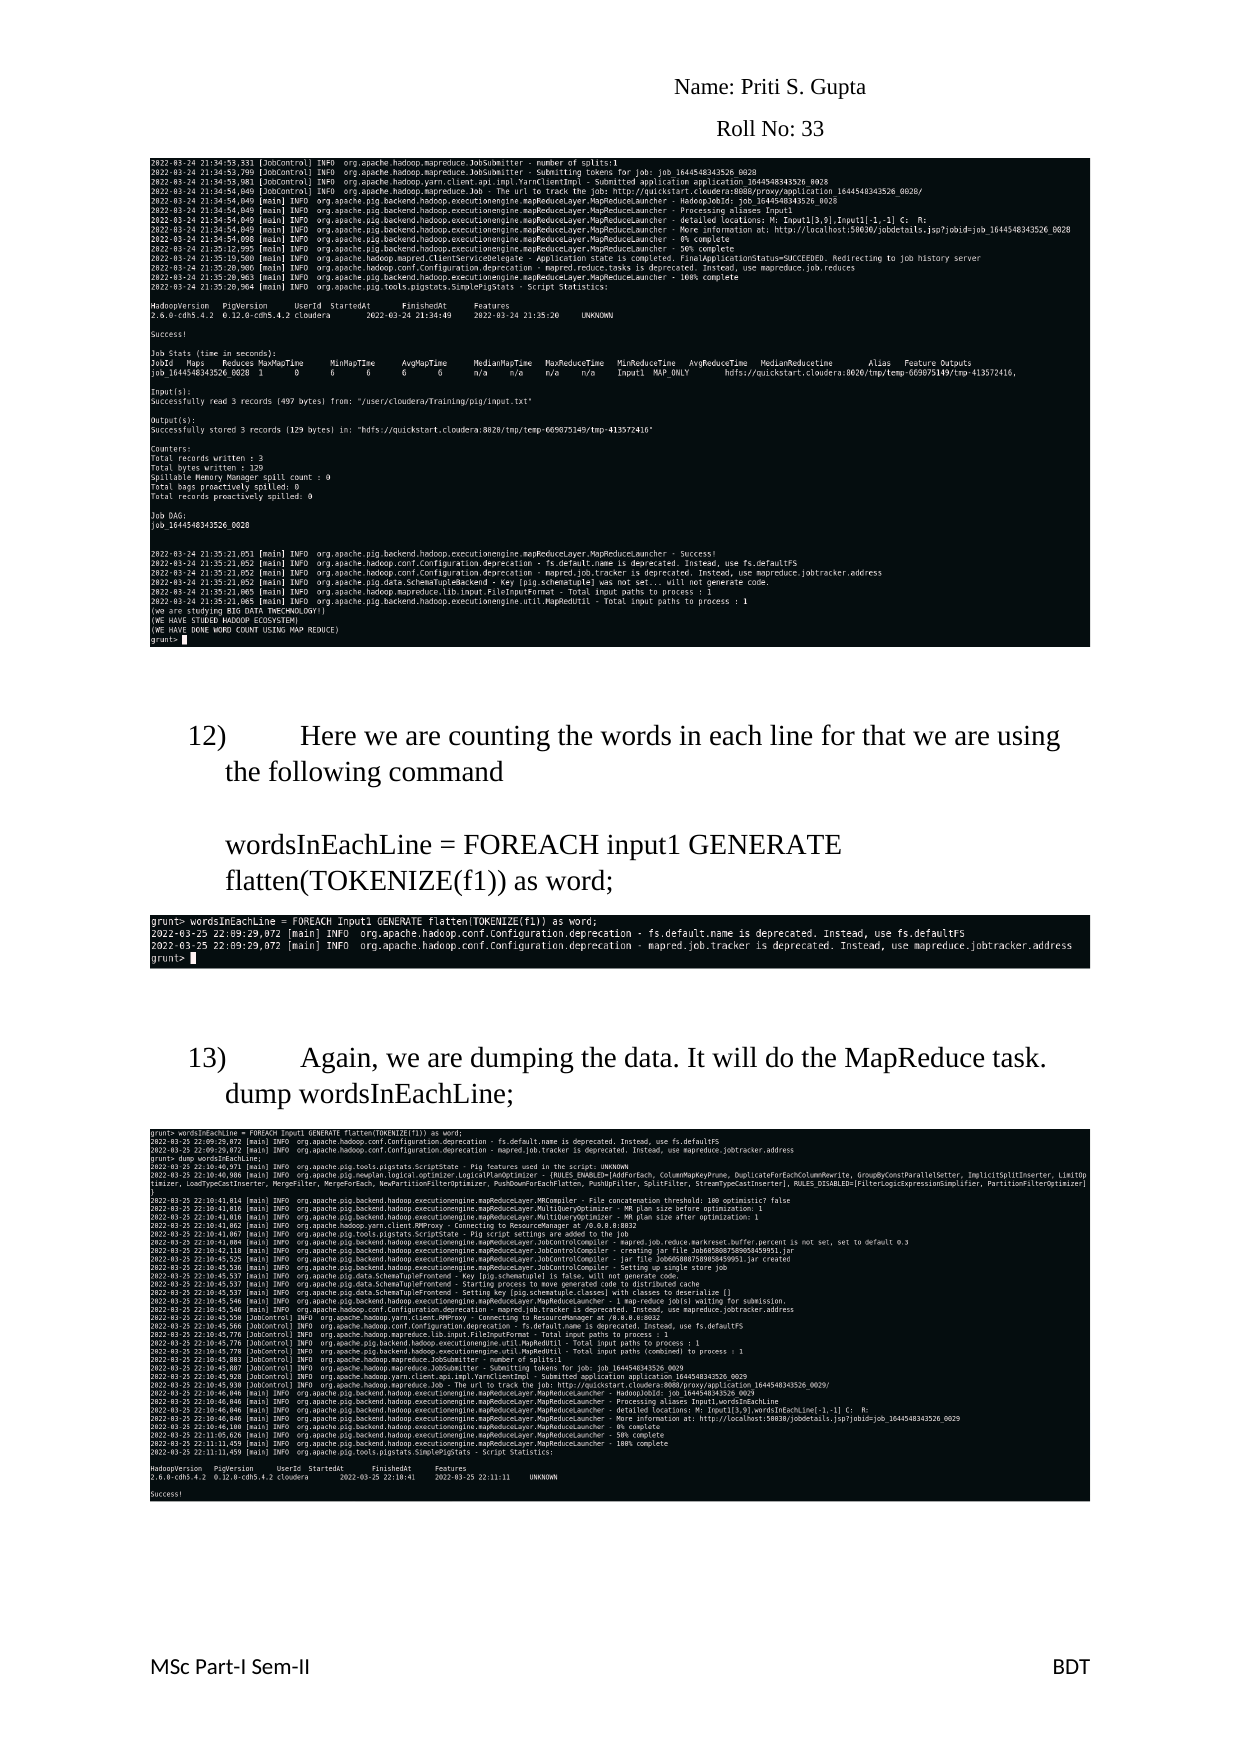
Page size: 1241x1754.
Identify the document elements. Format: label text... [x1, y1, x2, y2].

list flatten(TOKENIZE(f1)) as word; [225, 863, 1090, 896]
picture [150, 915, 1091, 969]
picture [150, 1129, 1091, 1502]
list Here we are counting the words in each line for that we are using the following command [187, 718, 1090, 788]
list Again, we are dumping the data. It will do the MapReduce task. [187, 1040, 1090, 1074]
list dump wordsInEachLine; [225, 1076, 1090, 1110]
picture [150, 158, 1091, 647]
list wordsInEachLine = FOREACH input1 GENERATE [225, 827, 1090, 860]
